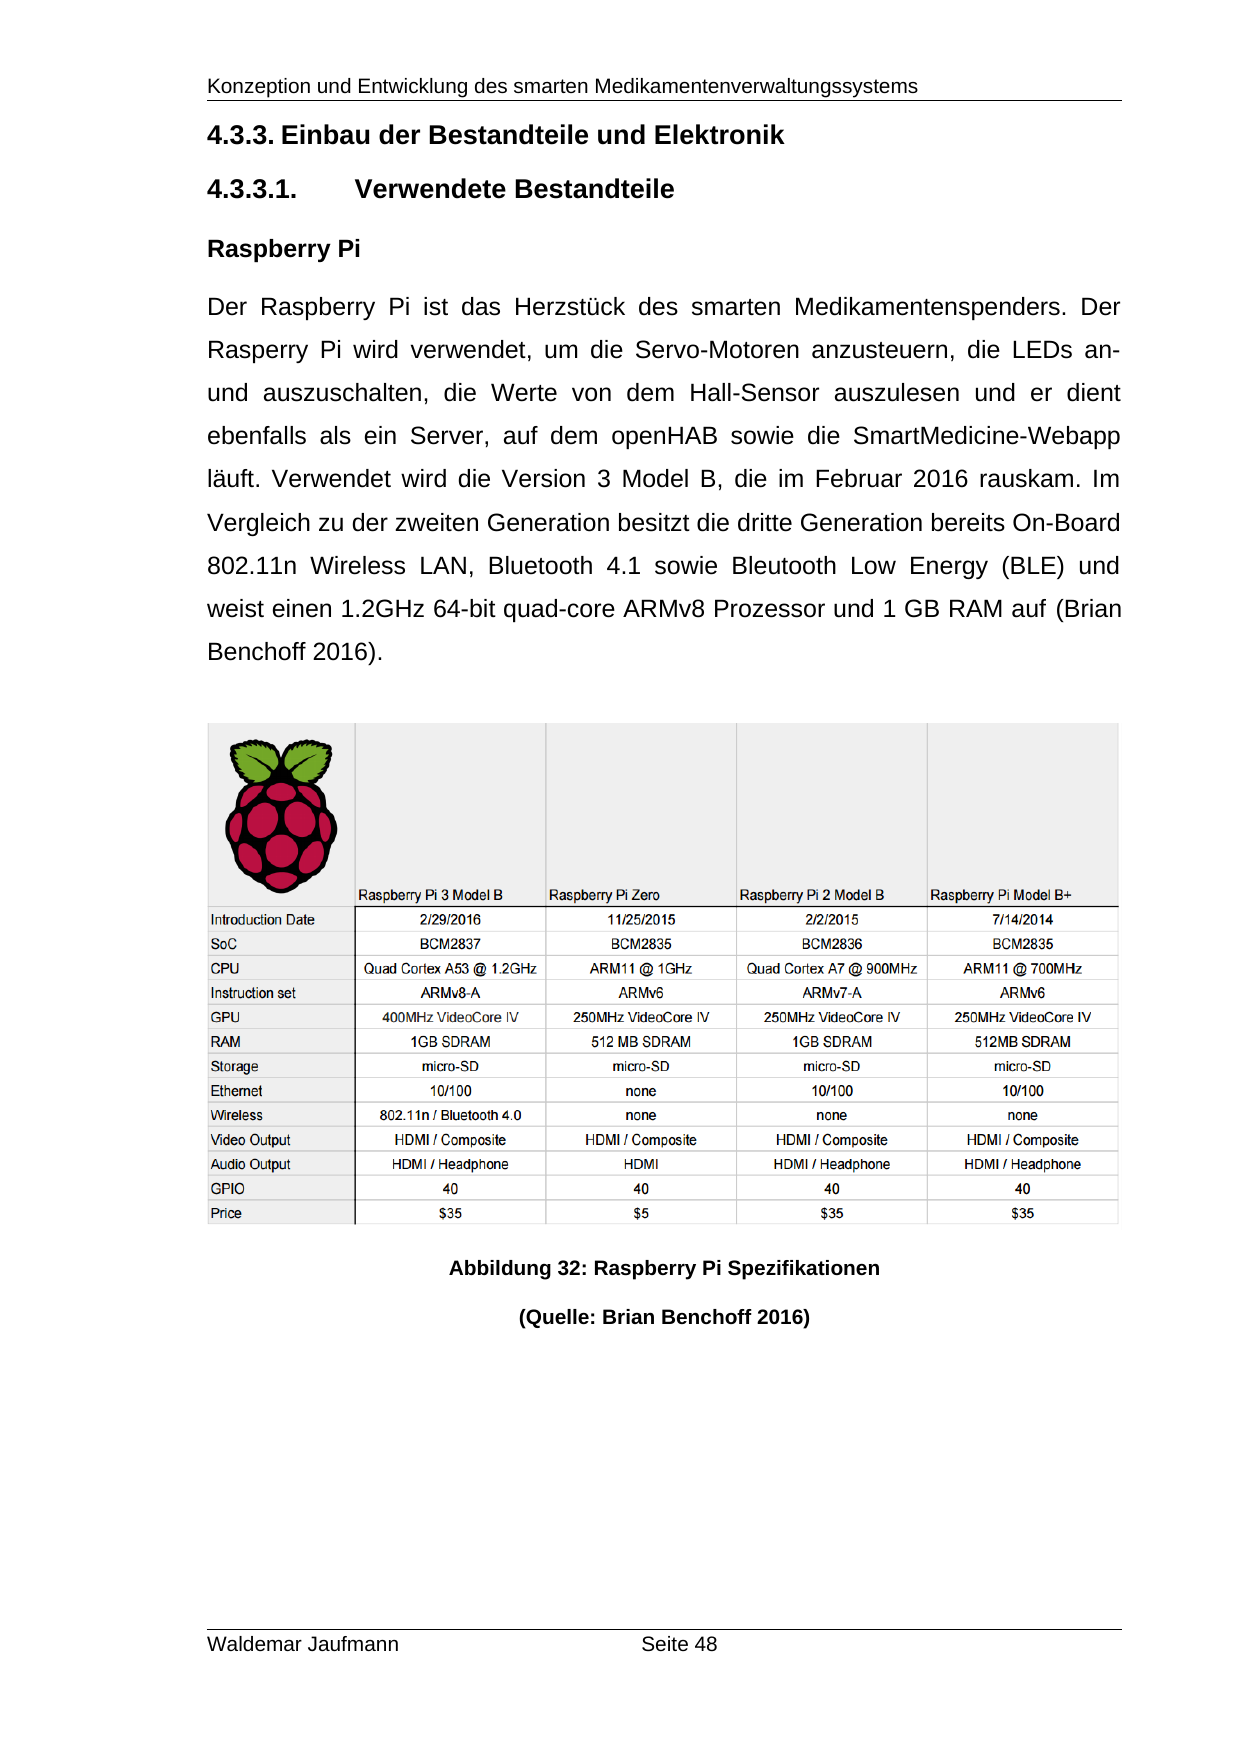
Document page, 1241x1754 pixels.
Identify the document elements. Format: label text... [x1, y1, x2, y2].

text (Quelle: Brian Benchoff 2016) [207, 1304, 1122, 1328]
subtitle Einbau der Bestandteile und Elektronik [207, 118, 1122, 151]
text Raspberry Pi [207, 234, 1122, 263]
picture [207, 723, 1122, 1230]
text Der Raspberry Pi ist das Herzstück des smarten Medikamentenspenders. Der Rasperry Pi wird verwendet, um die Servo-Motoren anzusteuern, die LEDs an- und auszuschalten, die Werte von dem Hall-Sensor auszulesen und er dient ebenfalls als ein Server, auf dem openHAB sowie die SmartMedicine-Webapp läuft. Verwendet wird die Version 3 Model B, die im Februar 2016 rauskam. Im Vergleich zu der zweiten Generation besitzt die dritte Generation bereits On-Board 802.11n Wireless LAN, Bluetooth 4.1 sowie Bleutooth Low Energy (BLE) und weist einen 1.2GHz 64-bit quad-core ARMv8 Prozessor und 1 GB RAM auf (Brian Benchoff 2016). [207, 292, 1122, 666]
subtitle Verwendete Bestandteile [207, 172, 1122, 206]
text Abbildung 32: Raspberry Pi Spezifikationen [207, 1256, 1122, 1280]
